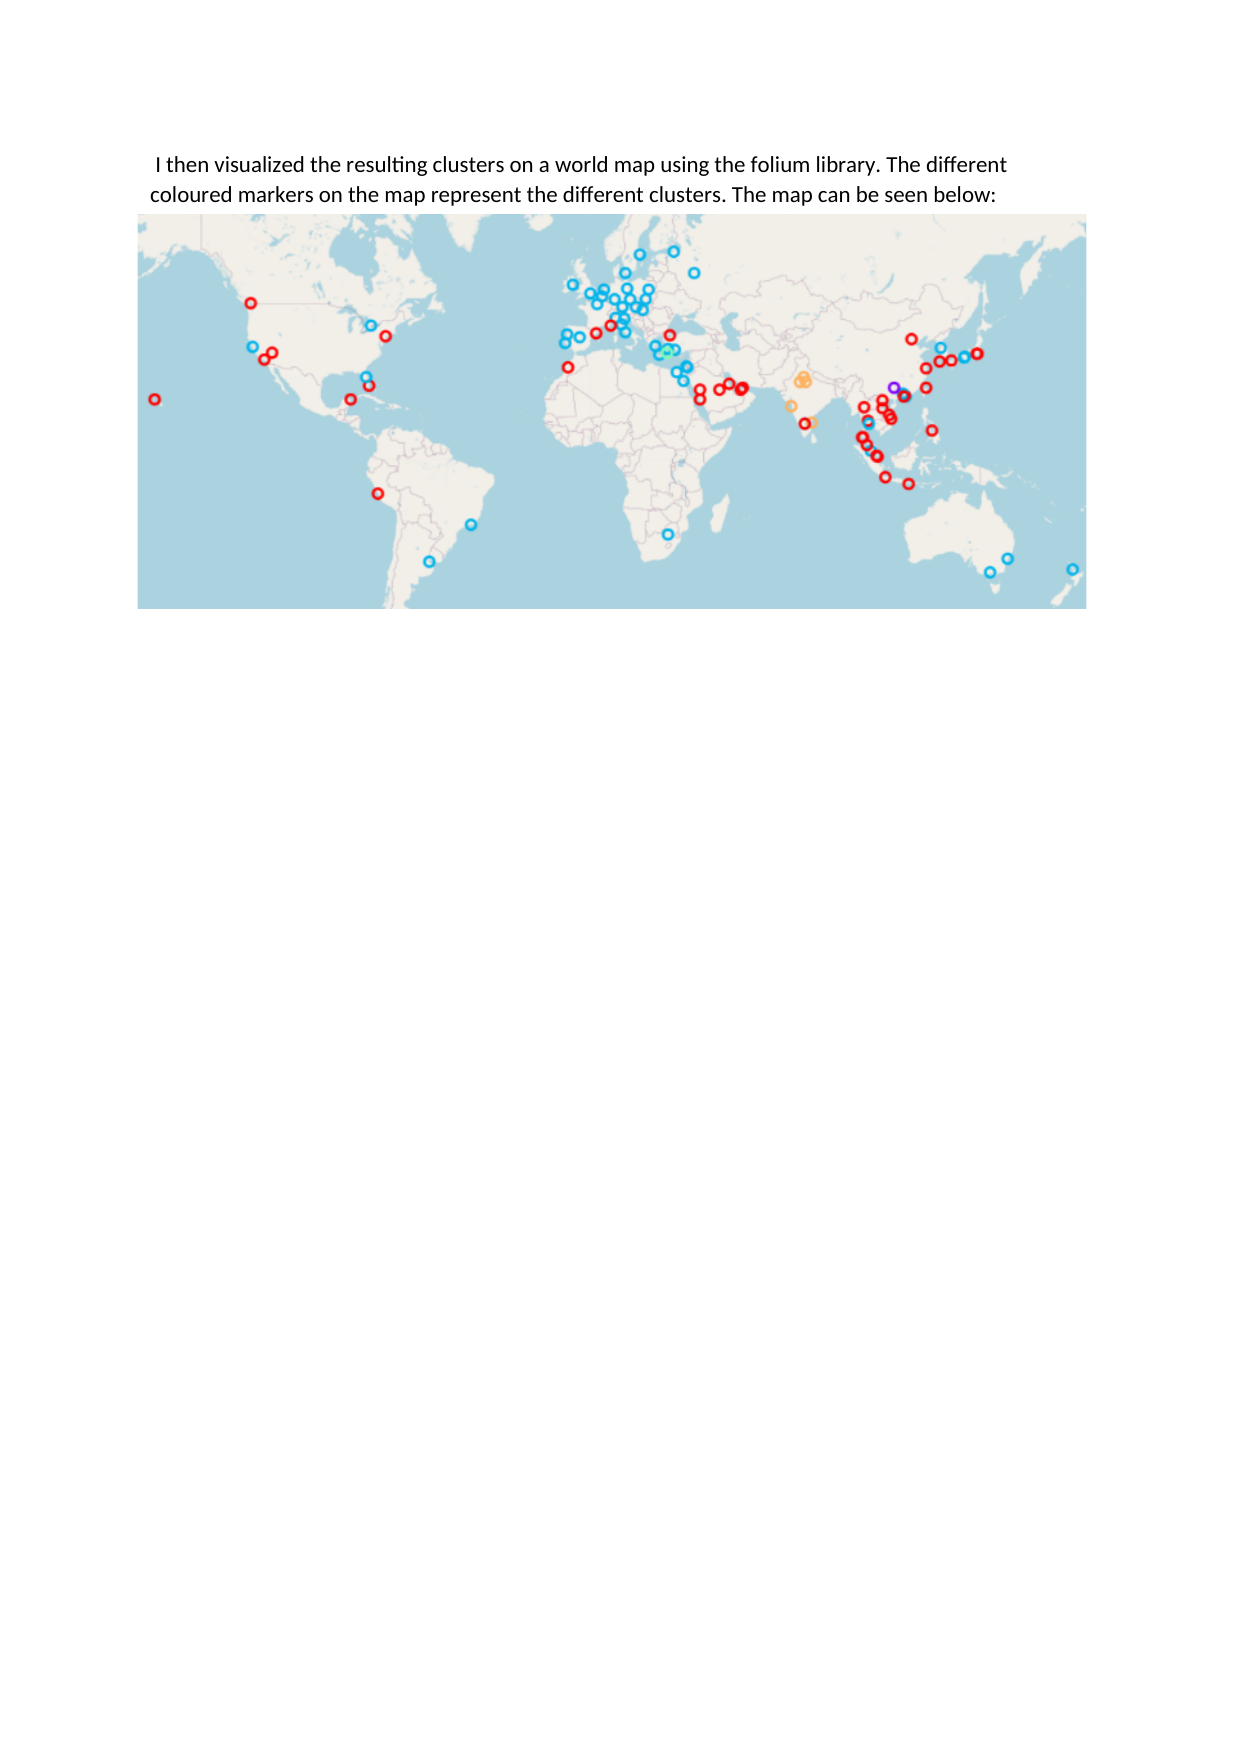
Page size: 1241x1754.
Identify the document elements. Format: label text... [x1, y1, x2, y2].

picture [136, 214, 1091, 612]
text I then visualized the resulting clusters on a world map using the folium library. The different coloured markers on the map represent the different clusters. The map can be seen below: [150, 150, 1090, 208]
